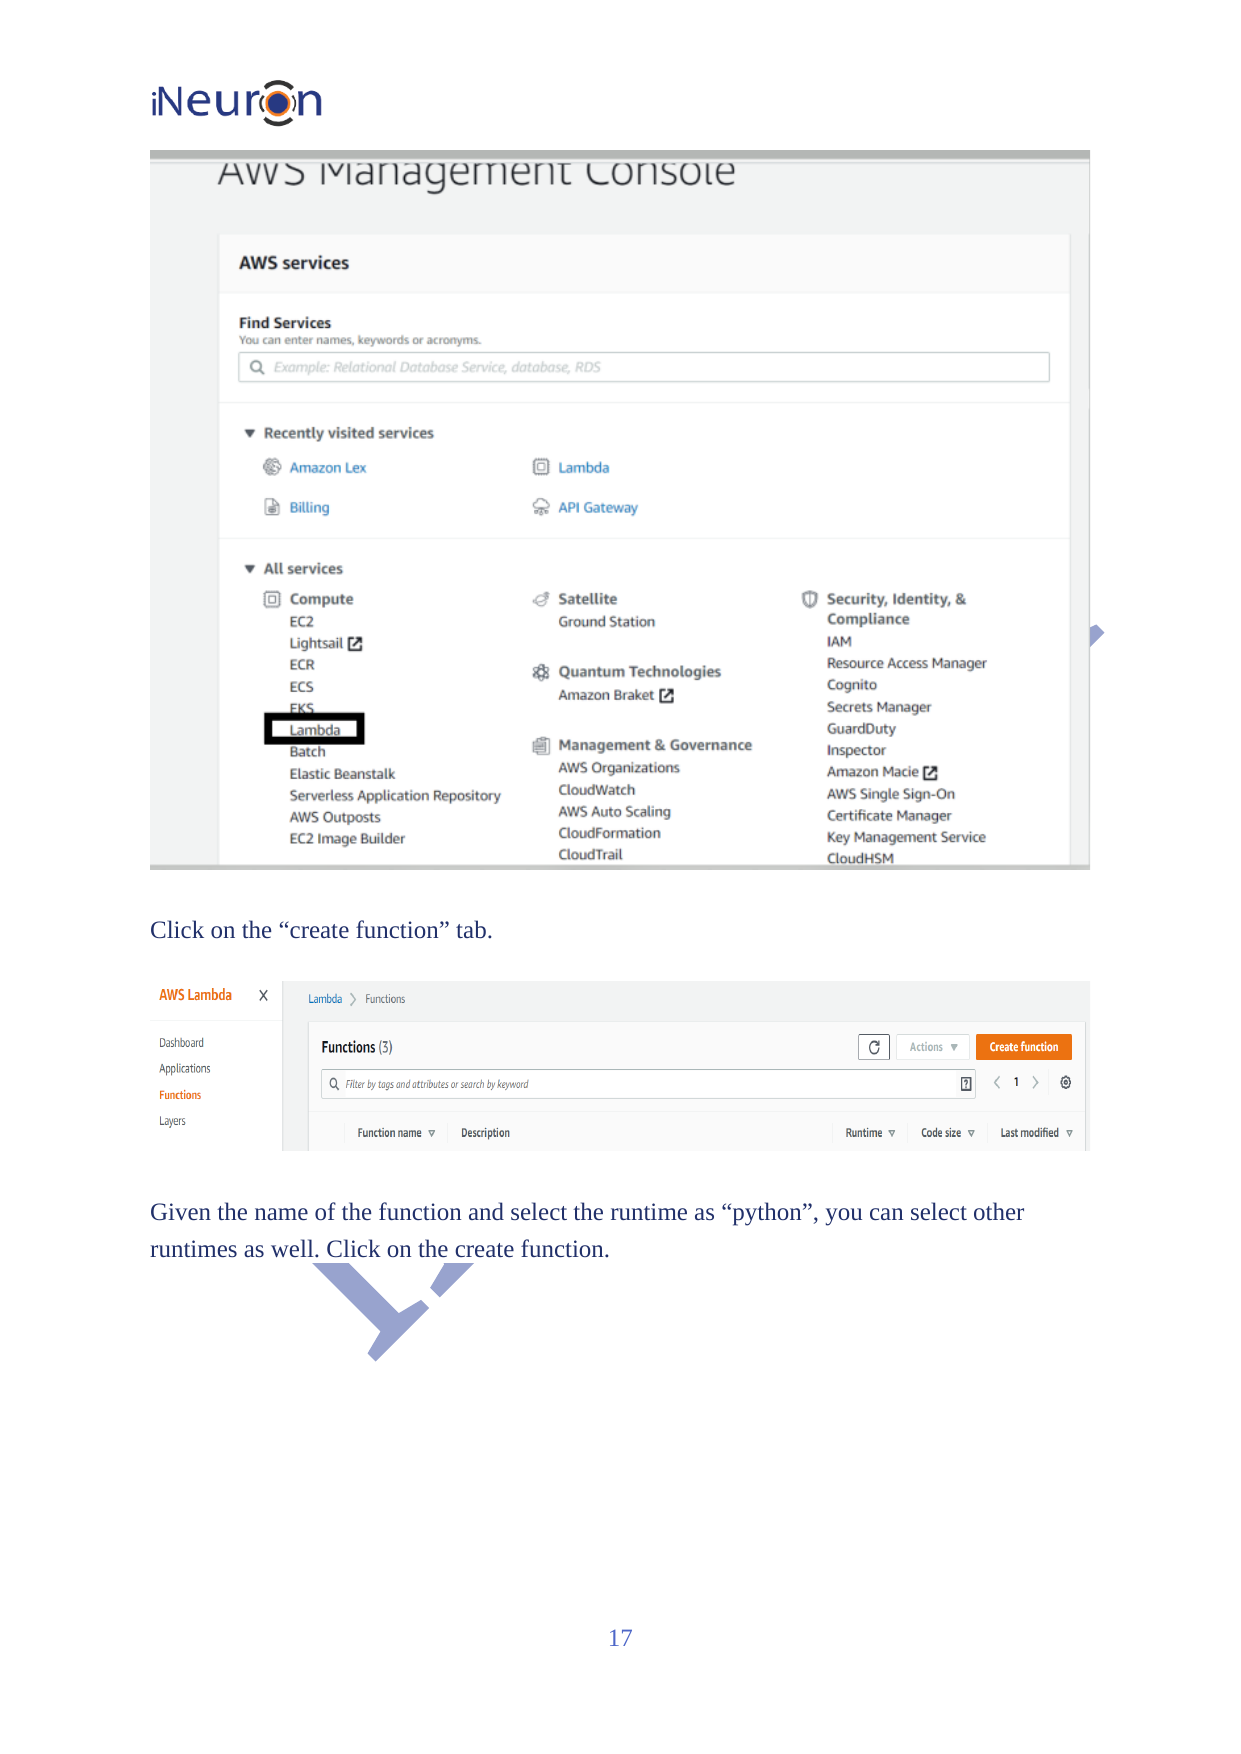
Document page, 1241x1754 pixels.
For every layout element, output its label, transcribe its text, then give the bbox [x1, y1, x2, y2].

text Given the name of the function and select the runtime as “python”, you can select other runtimes as well. Click on the create function. [150, 1188, 1090, 1263]
picture [150, 150, 1091, 870]
picture [150, 73, 324, 127]
picture [150, 981, 1091, 1151]
text Click on the “create function” tab. [150, 907, 1090, 944]
